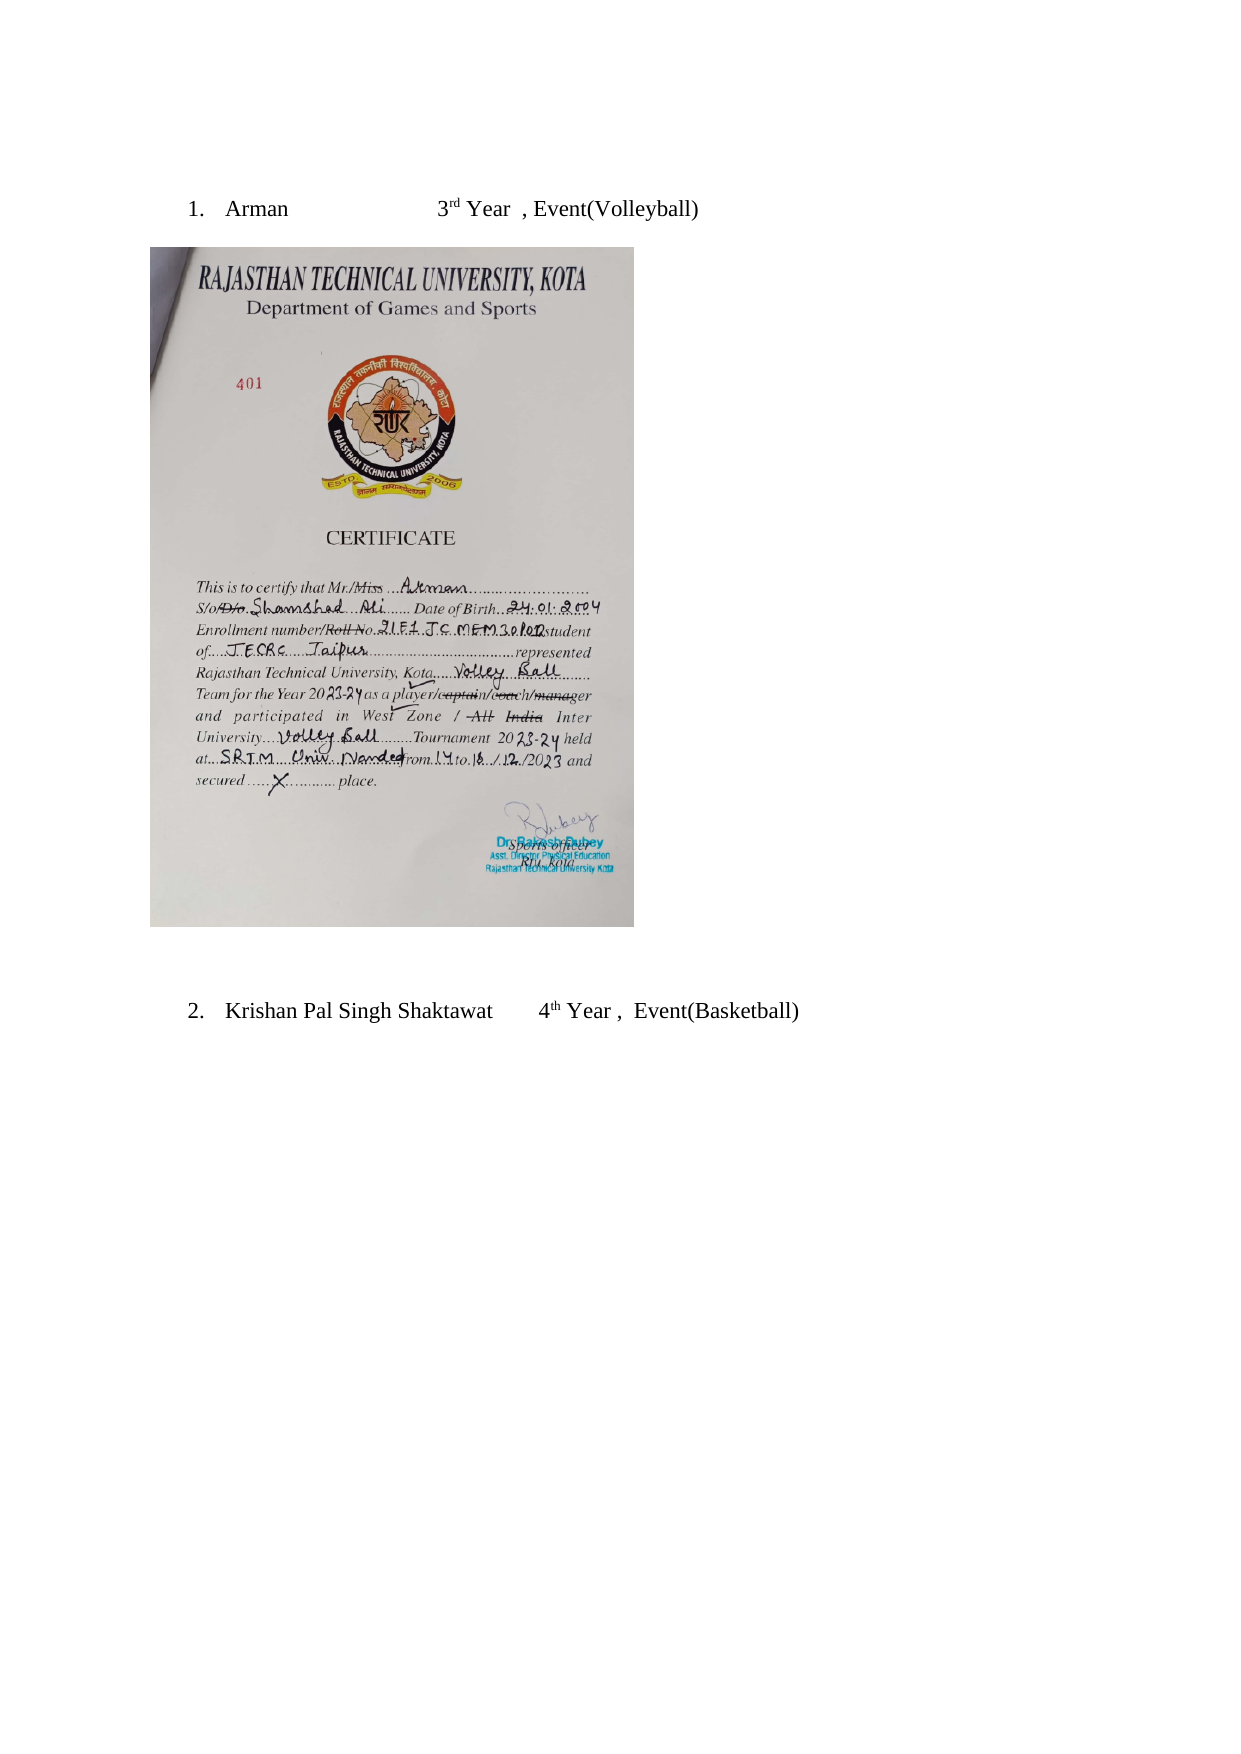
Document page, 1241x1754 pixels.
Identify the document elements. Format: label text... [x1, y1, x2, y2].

list Arman 3rd Year , Event(Volleyball) [187, 195, 1090, 221]
list Krishan Pal Singh Shaktawat 4th Year , Event(Basketball) [187, 997, 1090, 1024]
picture [150, 247, 634, 927]
